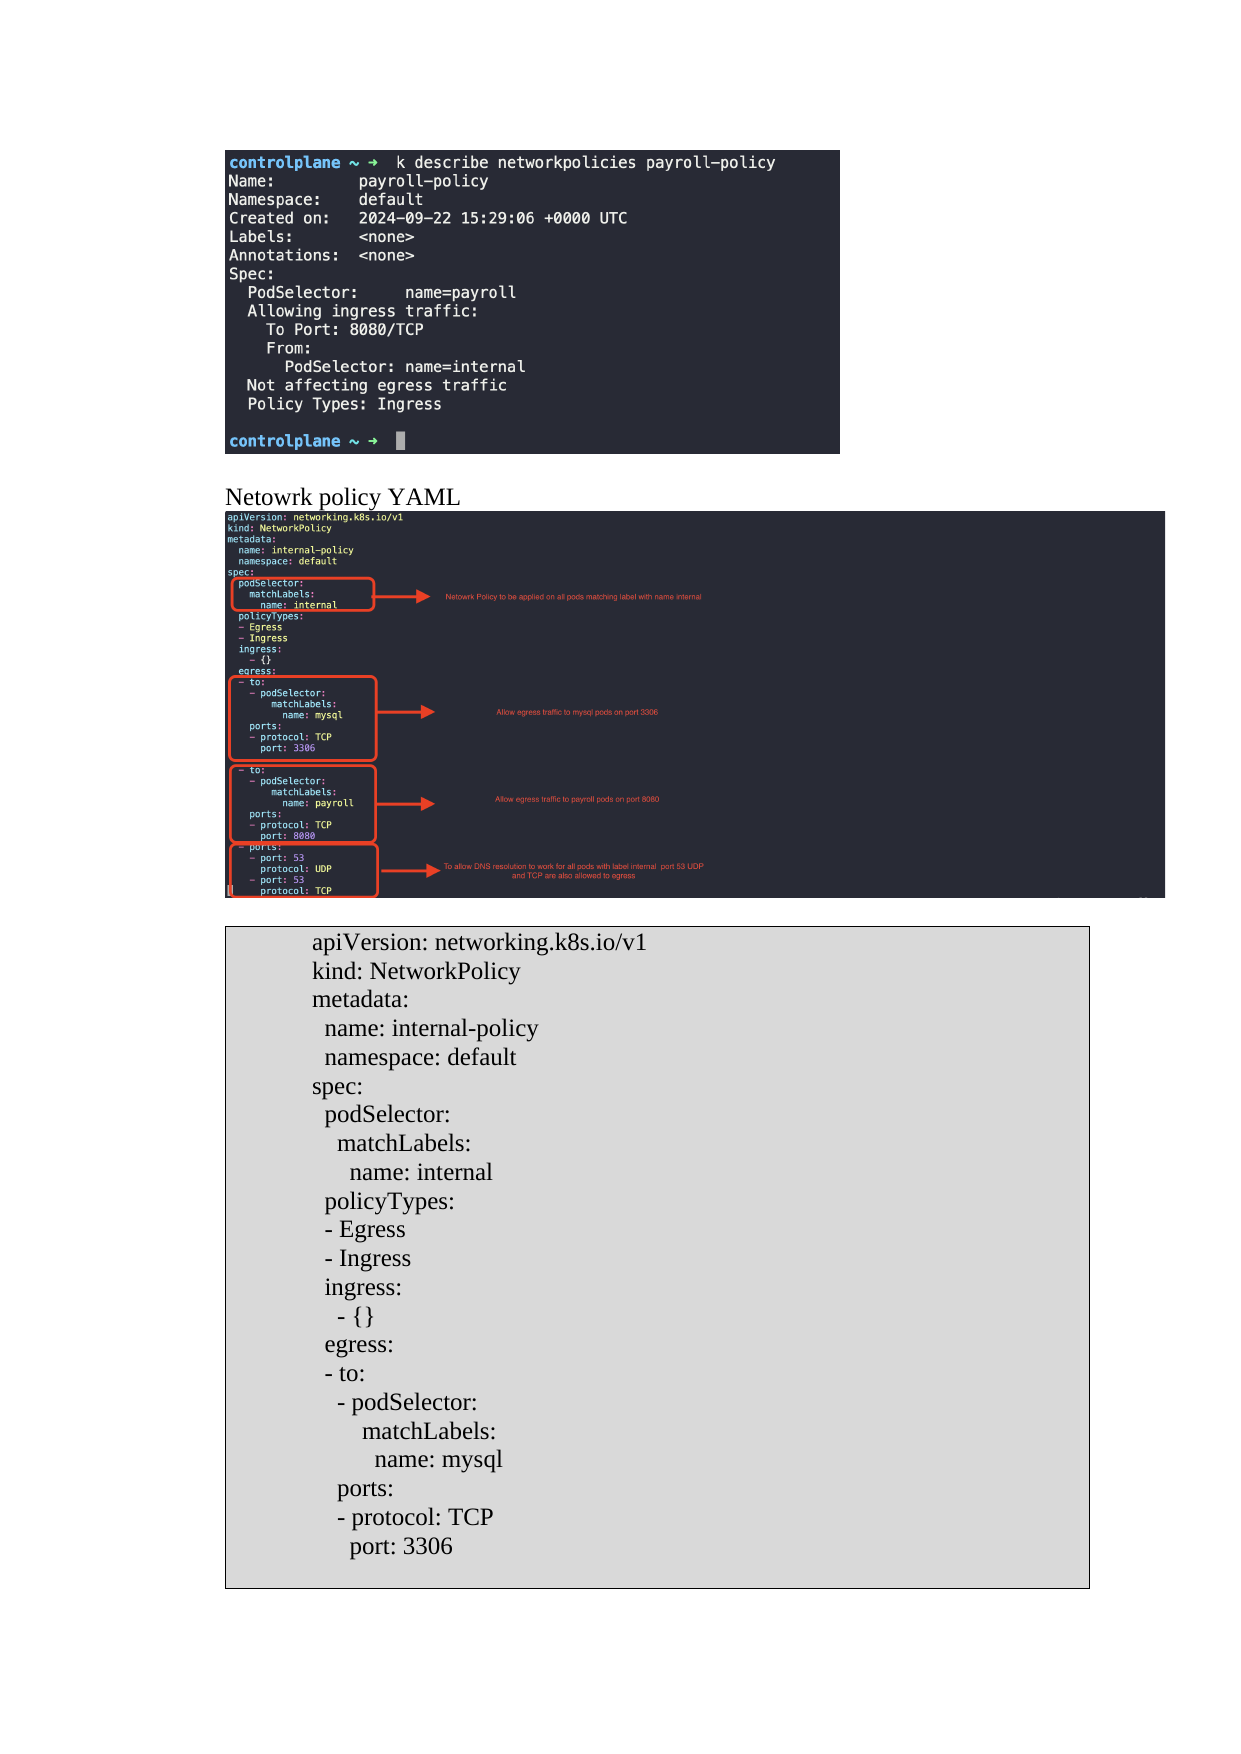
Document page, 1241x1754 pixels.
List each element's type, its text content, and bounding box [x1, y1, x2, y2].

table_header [226, 927, 1089, 1588]
picture [225, 511, 1166, 898]
list Netowrk policy YAML [225, 482, 1090, 511]
picture [225, 150, 840, 454]
